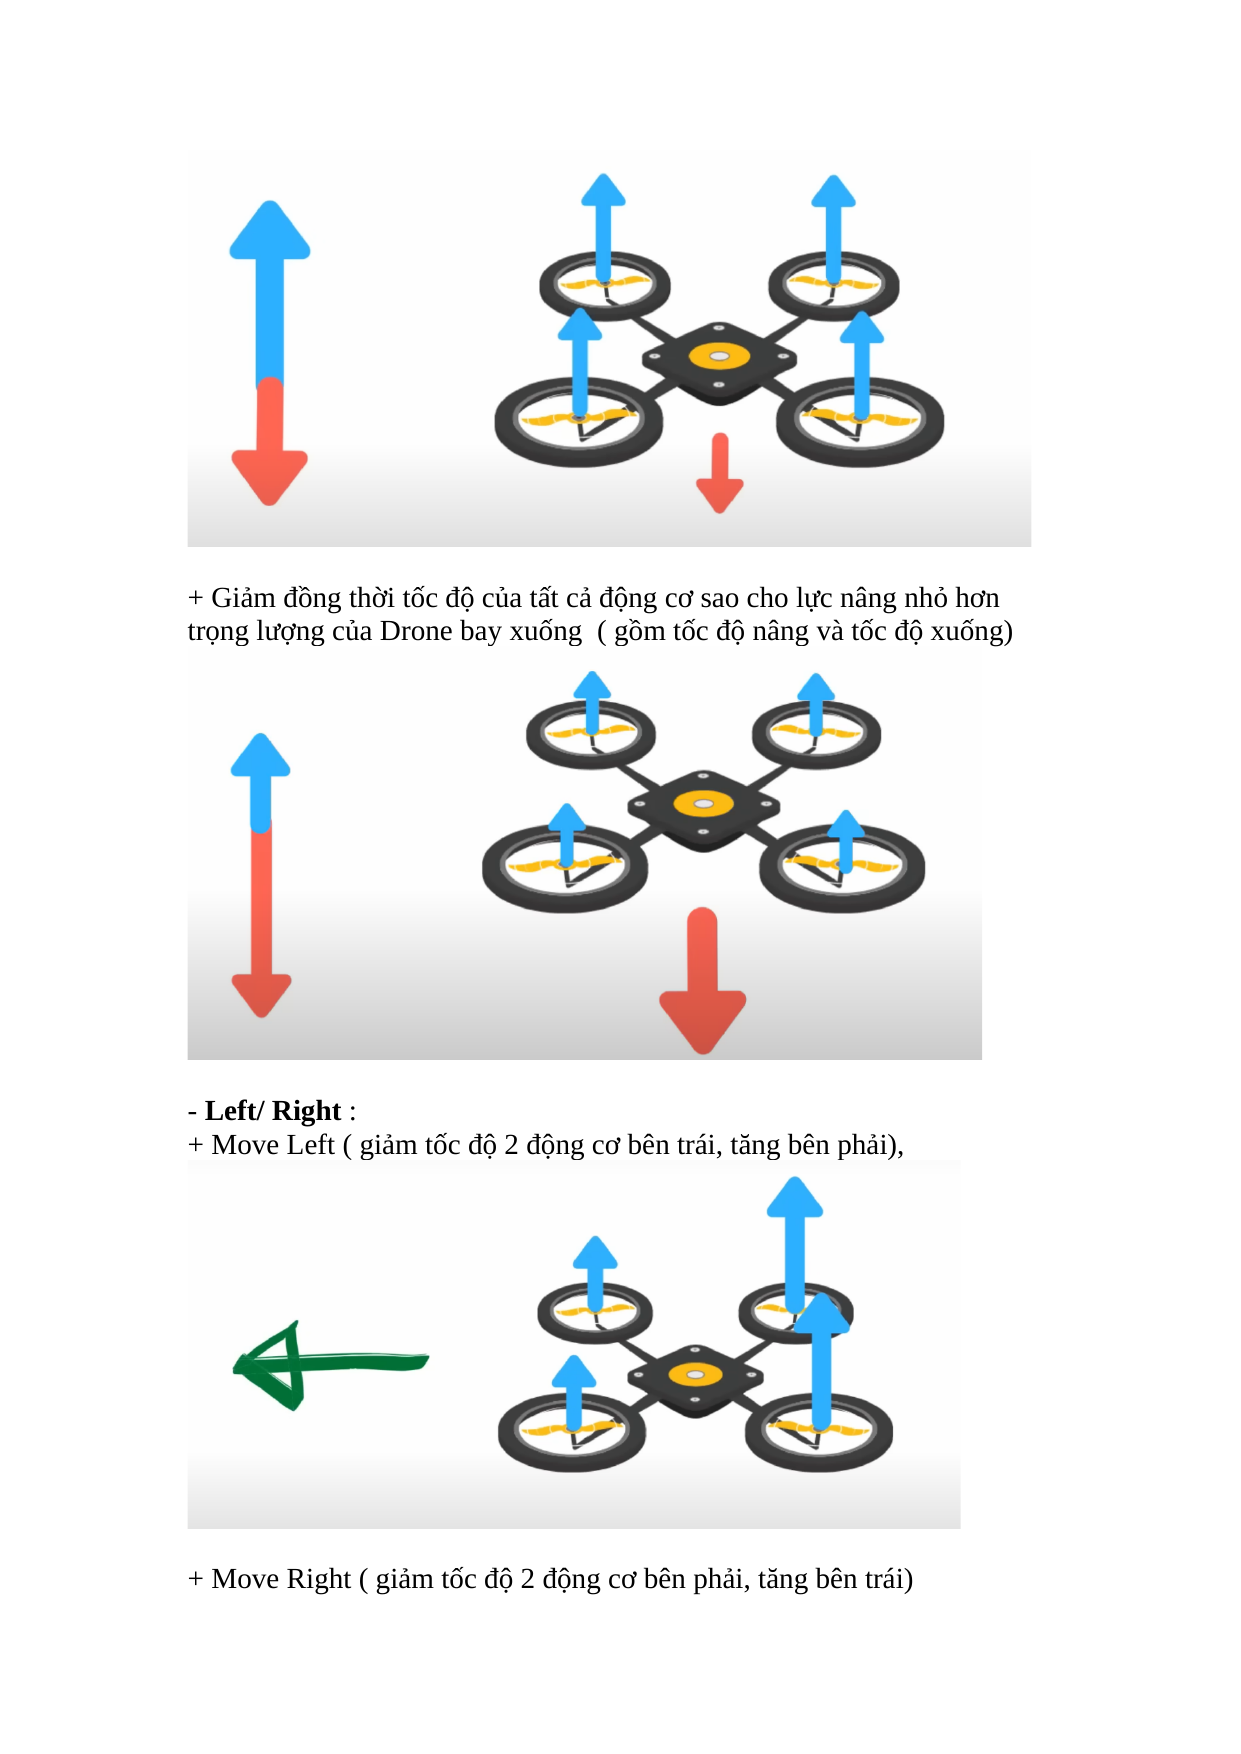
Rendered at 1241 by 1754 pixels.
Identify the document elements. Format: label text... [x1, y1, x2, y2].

picture [187, 1160, 961, 1529]
list + Move Left ( giảm tốc độ 2 động cơ bên trái, tăng bên phải), [187, 1127, 1053, 1161]
picture [187, 646, 983, 1060]
list - Left/ Right : [187, 1093, 1053, 1127]
list + Giảm đồng thời tốc độ của tất cả động cơ sao cho lực nâng nhỏ hơn trọng lượng của Drone bay xuống ( gồm tốc độ nâng và tốc độ xuống) [187, 580, 1053, 647]
list + Move Right ( giảm tốc độ 2 động cơ bên phải, tăng bên trái) [187, 1562, 1053, 1595]
picture [187, 150, 1032, 547]
